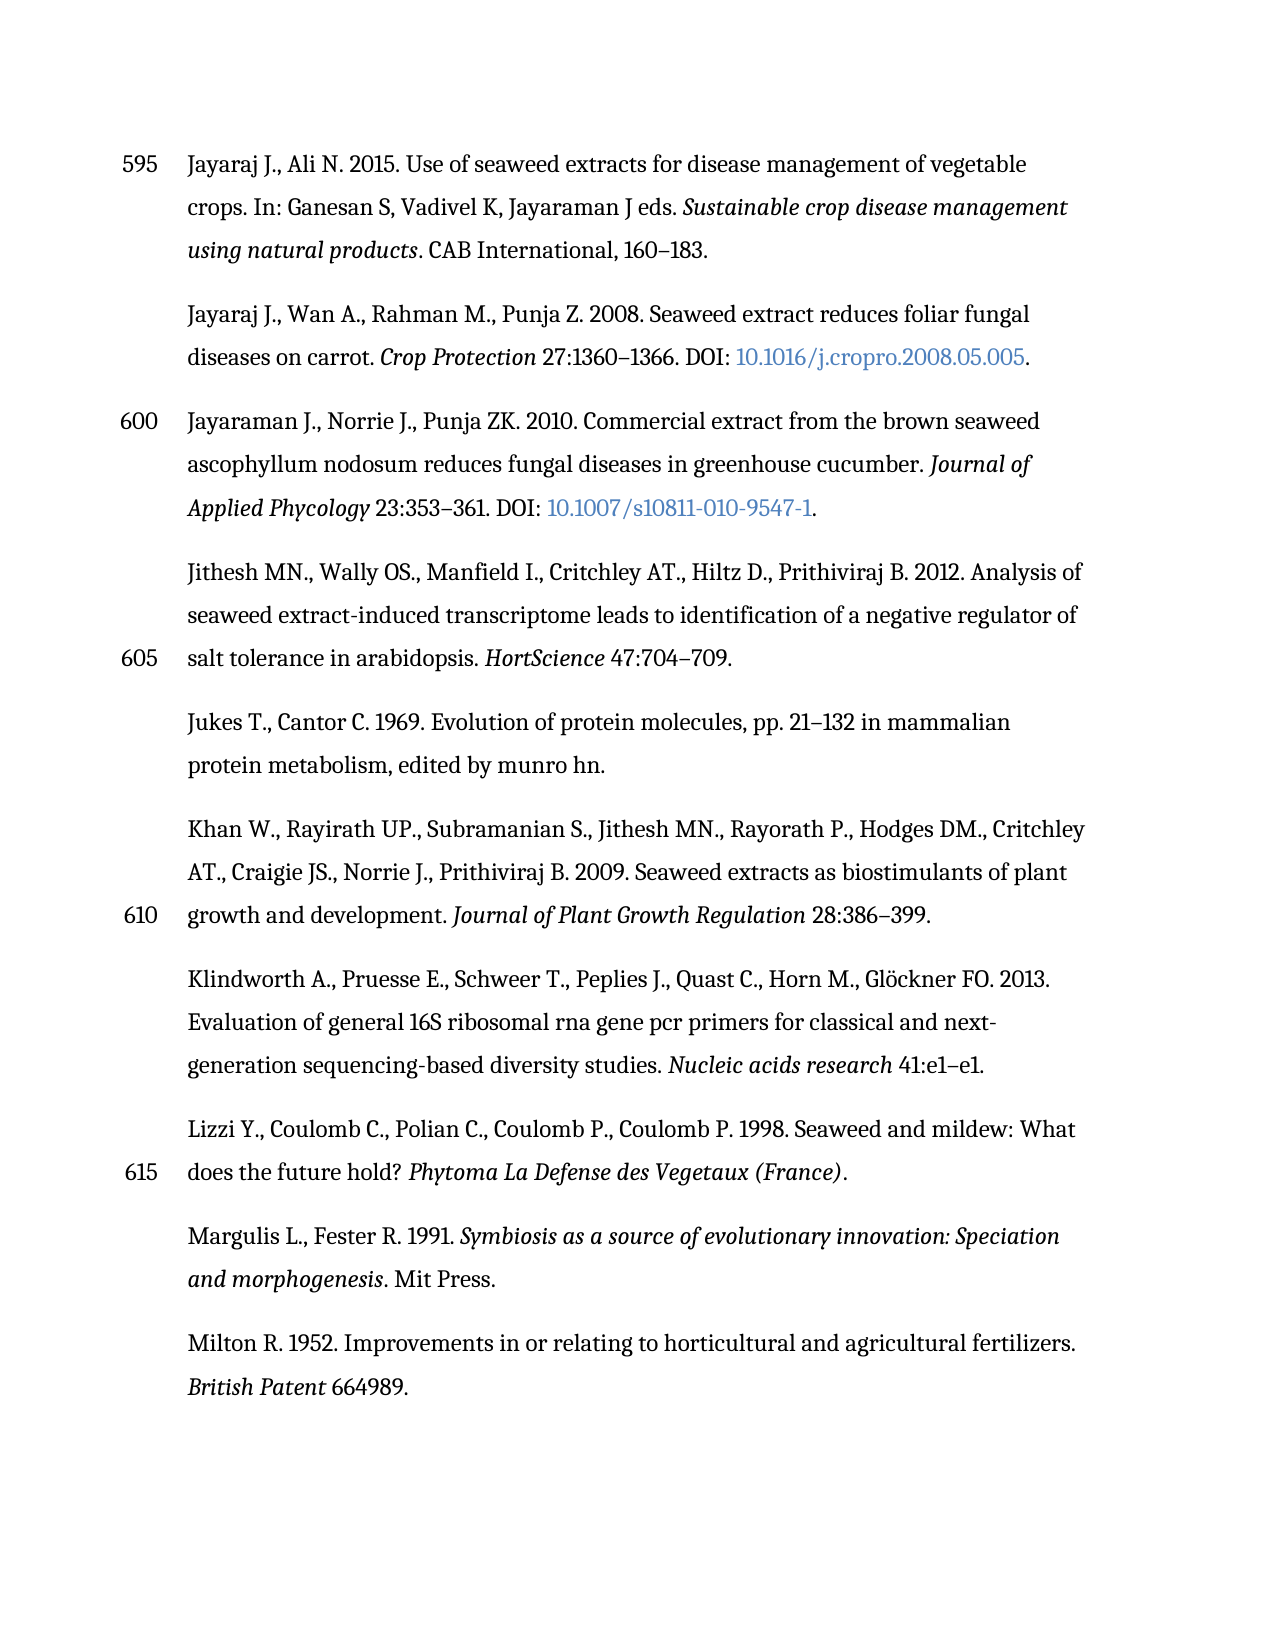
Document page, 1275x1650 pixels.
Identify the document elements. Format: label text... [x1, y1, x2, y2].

text Milton R. 1952. Improvements in or relating to horticultural and agricultural fertilizers. British Patent 664989. [187, 1329, 1088, 1401]
text Jayaraman J., Norrie J., Punja ZK. 2010. Commercial extract from the brown seaweed ascophyllum nodosum reduces fungal diseases in greenhouse cucumber. Journal of Applied Phycology 23:353–361. DOI: 10.1007/s10811-010-9547-1. [187, 407, 1088, 522]
text Jukes T., Cantor C. 1969. Evolution of protein molecules, pp. 21–132 in mammalian protein metabolism, edited by munro hn. [187, 708, 1088, 779]
text Lizzi Y., Coulomb C., Polian C., Coulomb P., Coulomb P. 1998. Seaweed and mildew: What does the future hold? Phytoma La Defense des Vegetaux (France). [187, 1115, 1088, 1187]
text Khan W., Rayirath UP., Subramanian S., Jithesh MN., Rayorath P., Hodges DM., Critchley AT., Craigie JS., Norrie J., Prithiviraj B. 2009. Seaweed extracts as biostimulants of plant growth and development. Journal of Plant Growth Regulation 28:386–399. [187, 815, 1088, 930]
text Klindworth A., Pruesse E., Schweer T., Peplies J., Quast C., Horn M., Glöckner FO. 2013. Evaluation of general 16S ribosomal rna gene pcr primers for classical and next-generation sequencing-based diversity studies. Nucleic acids research 41:e1–e1. [187, 965, 1088, 1080]
text Jayaraj J., Ali N. 2015. Use of seaweed extracts for disease management of vegetable crops. In: Ganesan S, Vadivel K, Jayaraman J eds. Sustainable crop disease management using natural products. CAB International, 160–183. [187, 150, 1088, 265]
text Jithesh MN., Wally OS., Manfield I., Critchley AT., Hiltz D., Prithiviraj B. 2012. Analysis of seaweed extract-induced transcriptome leads to identification of a negative regulator of salt tolerance in arabidopsis. HortScience 47:704–709. [187, 557, 1088, 672]
text Margulis L., Fester R. 1991. Symbiosis as a source of evolutionary innovation: Speciation and morphogenesis. Mit Press. [187, 1222, 1088, 1294]
text Jayaraj J., Wan A., Rahman M., Punja Z. 2008. Seaweed extract reduces foliar fungal diseases on carrot. Crop Protection 27:1360–1366. DOI: 10.1016/j.cropro.2008.05.005. [187, 300, 1088, 372]
